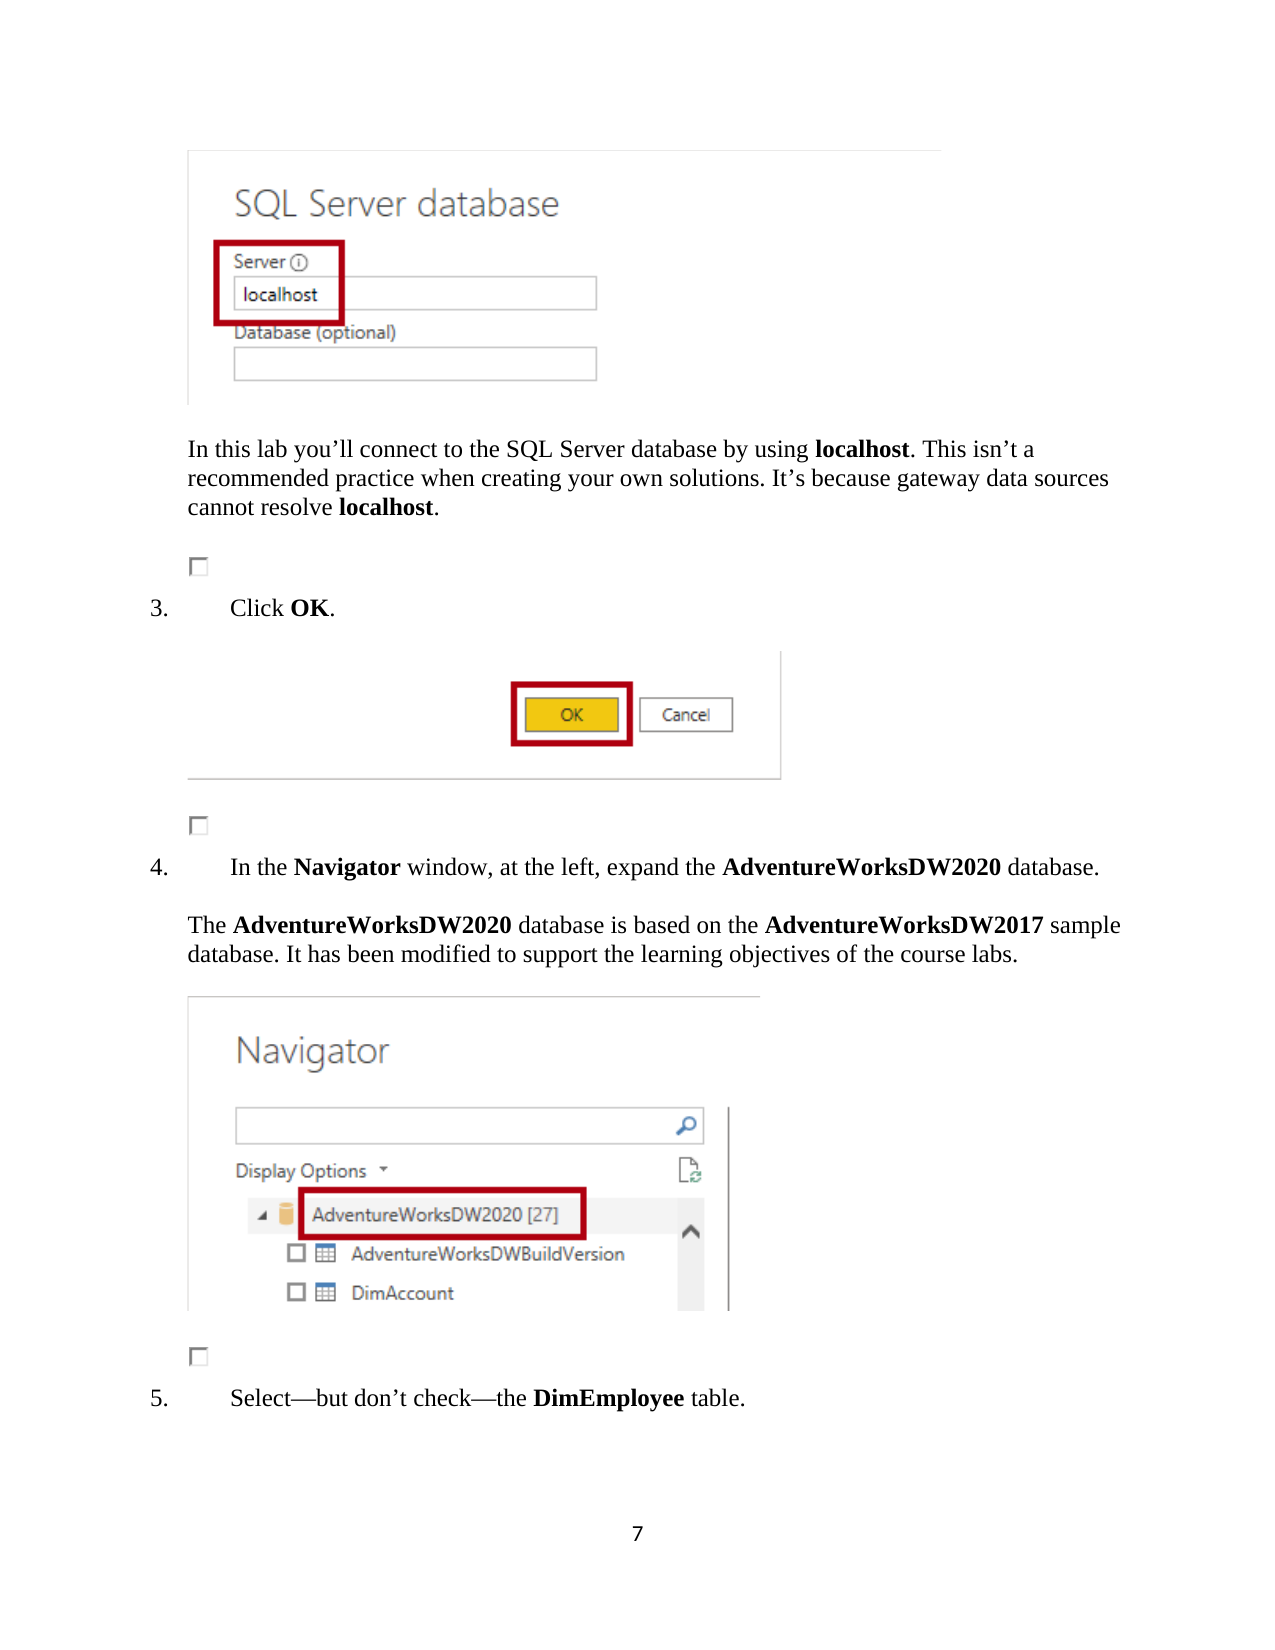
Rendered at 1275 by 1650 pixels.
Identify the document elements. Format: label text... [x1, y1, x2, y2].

text In this lab you’ll connect to the SQL Server database by using localhost. This isn’t a recommended practice when creating your own solutions. It’s because gateway data sources cannot resolve localhost. [187, 434, 1162, 520]
picture [187, 996, 761, 1311]
picture [187, 150, 942, 405]
list Click OK. [150, 549, 1162, 622]
text The AdventureWorksDW2020 database is based on the AdventureWorksDW2017 sample database. It has been modified to support the learning objectives of the course labs. [187, 910, 1162, 968]
picture [187, 651, 782, 780]
list Select—but don’t check—the DimEmployee table. [150, 1340, 1162, 1412]
list In the Navigator window, at the left, expand the AdventureWorksDW2020 database. [150, 809, 1162, 881]
